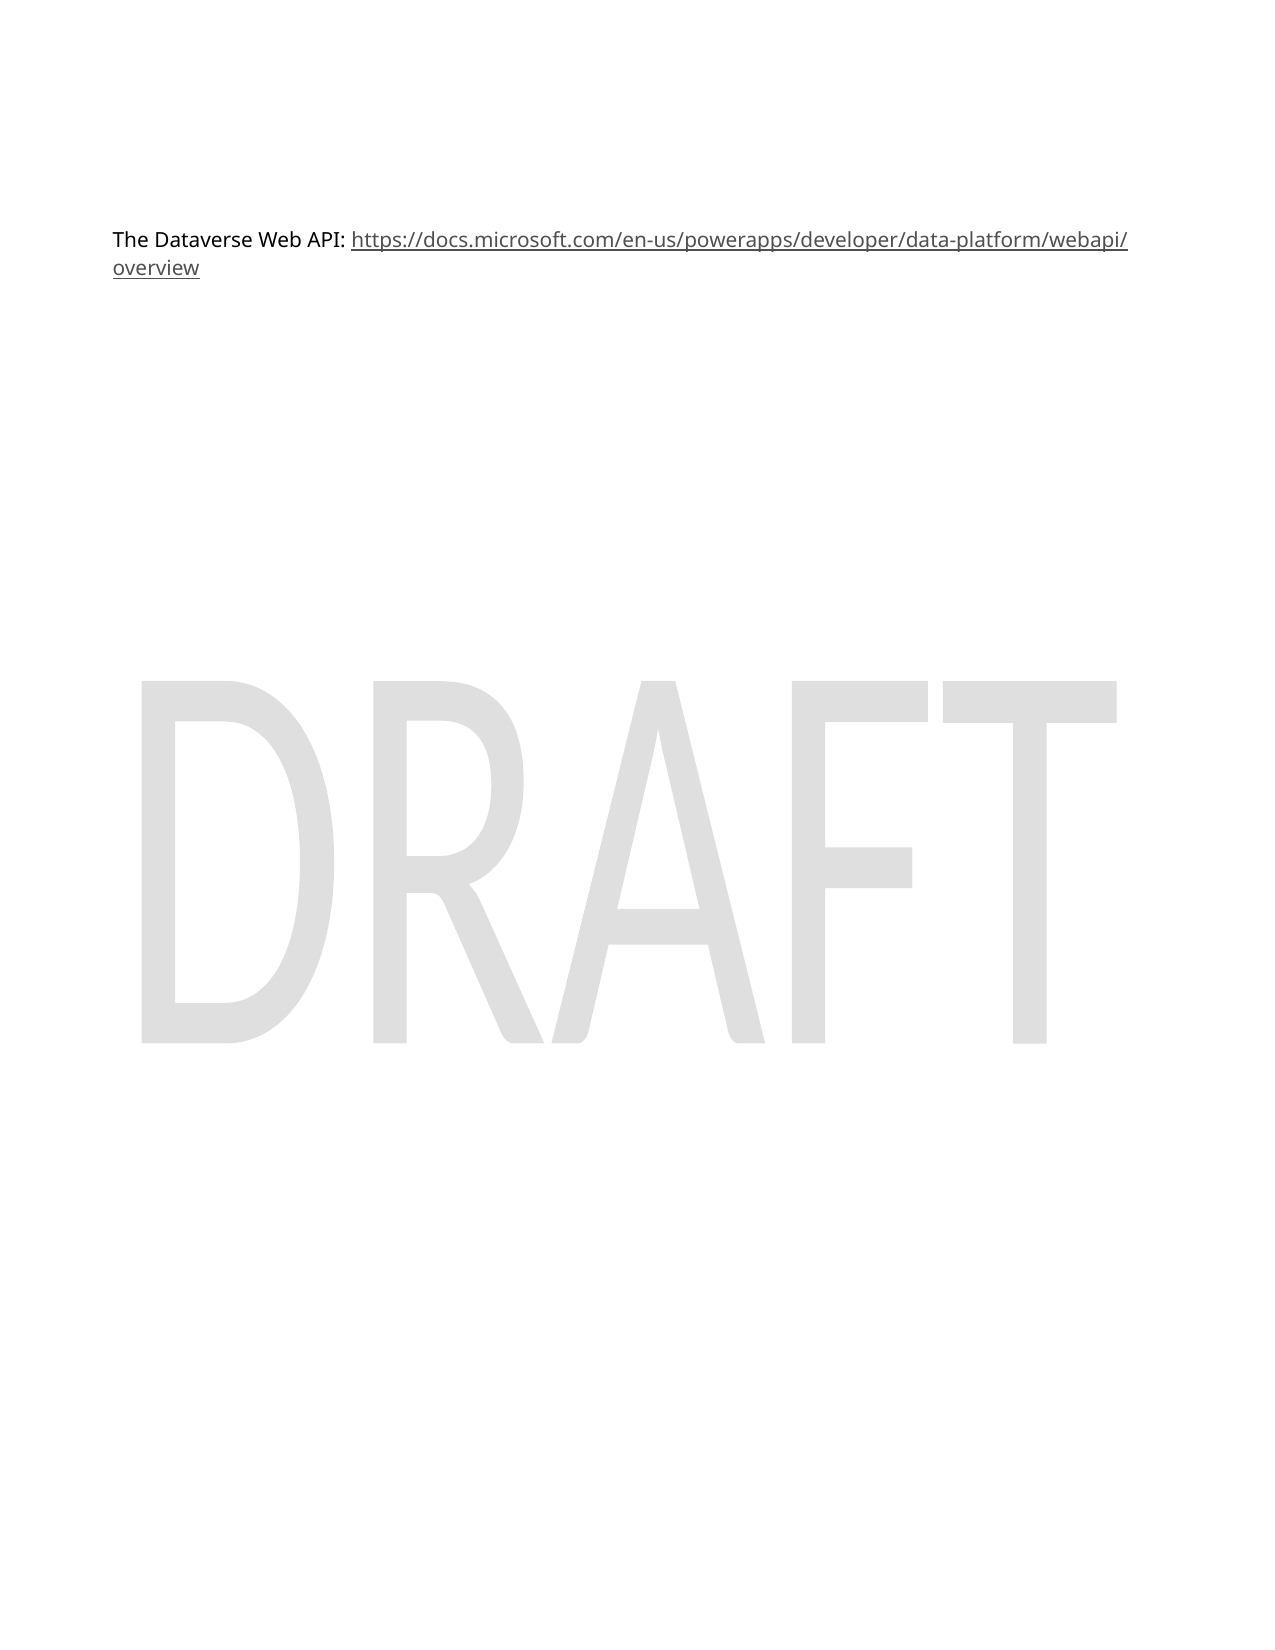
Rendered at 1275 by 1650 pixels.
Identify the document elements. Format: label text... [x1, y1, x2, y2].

text The Dataverse Web API: https://docs.microsoft.com/en-us/powerapps/developer/data-platform/webapi/overview [112, 225, 1146, 282]
